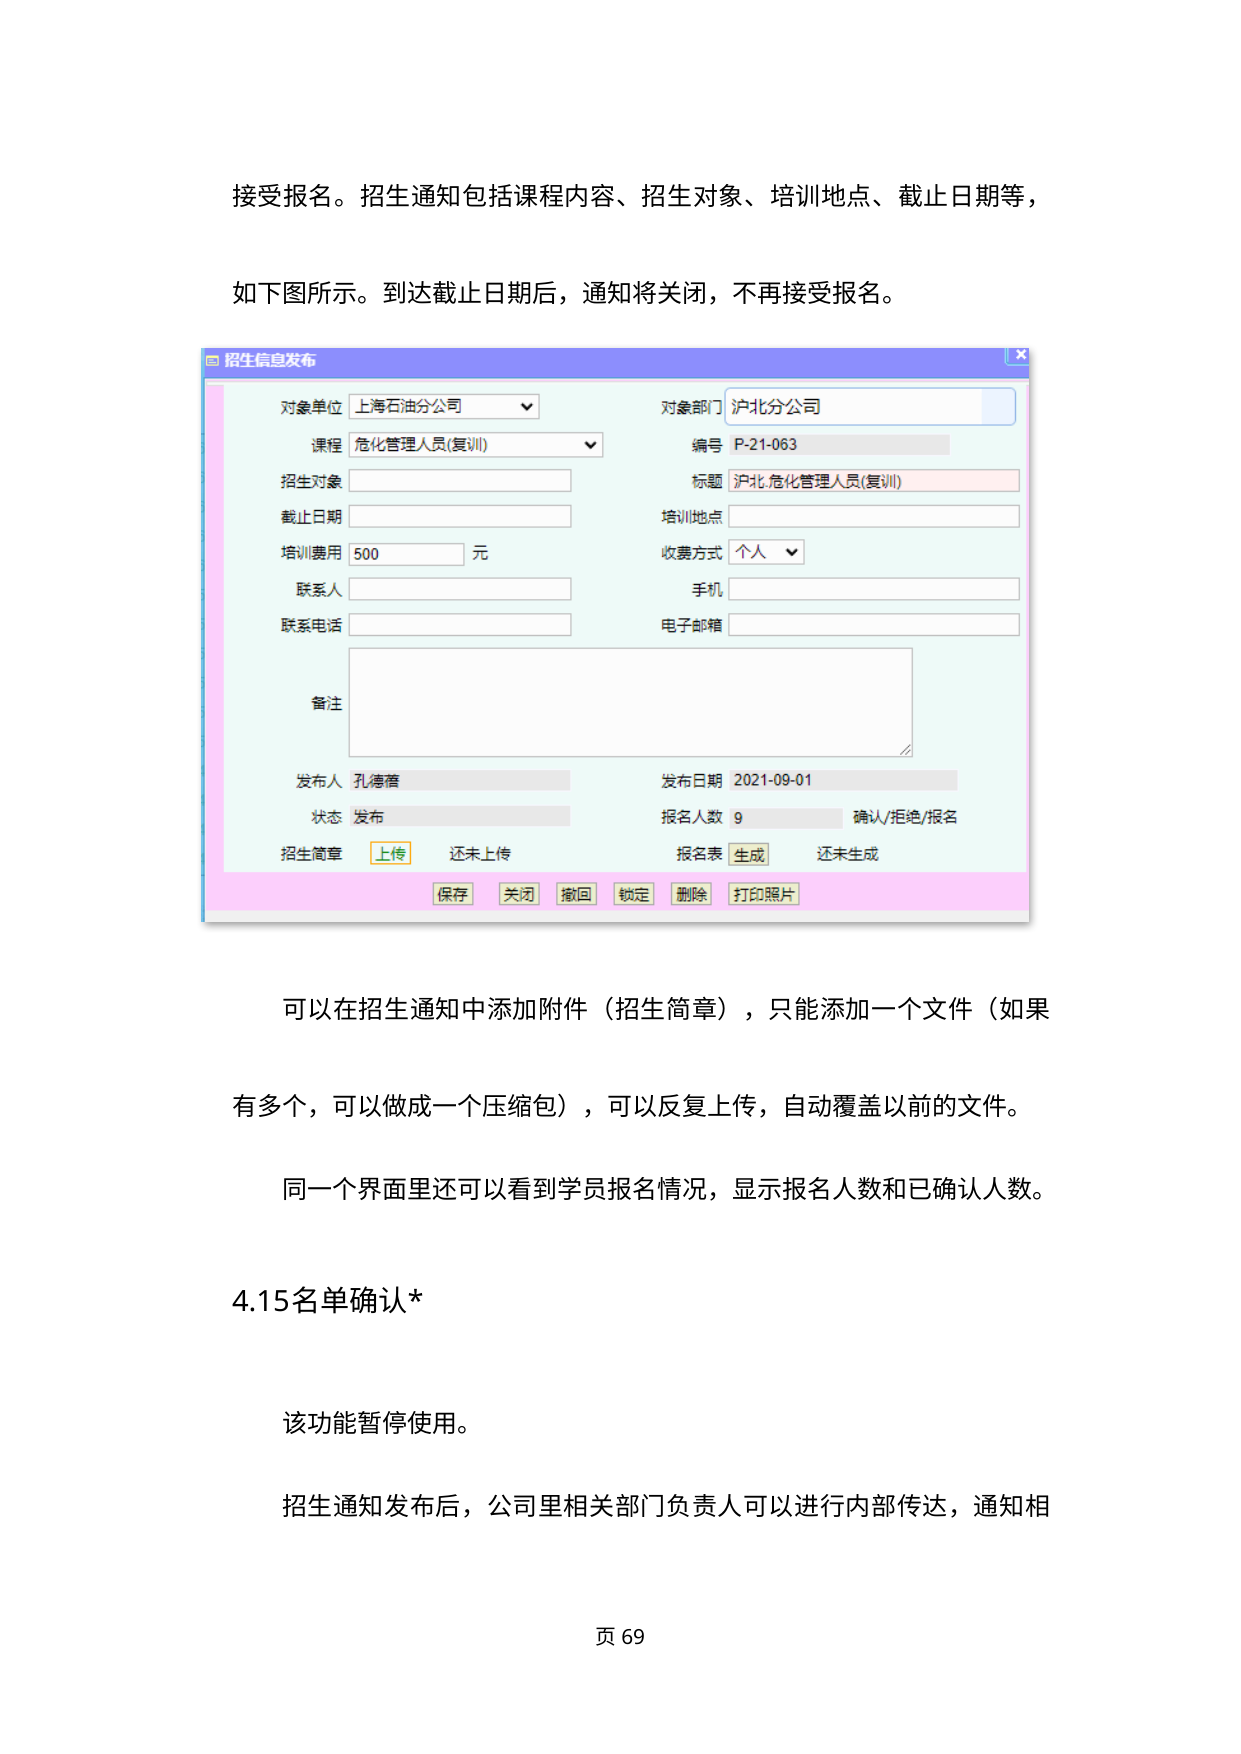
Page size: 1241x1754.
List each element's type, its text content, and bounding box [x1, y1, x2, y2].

list 同一个界面里还可以看到学员报名情况，显示报名人数和已确认人数。 [232, 1156, 1053, 1221]
list 该功能暂停使用。 [232, 1389, 1053, 1454]
list 可以在招生通知中添加附件（招生简章），只能添加一个文件（如果有多个，可以做成一个压缩包），可以反复上传，自动覆盖以前的文件。 [232, 975, 1053, 1137]
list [232, 1472, 1053, 1537]
subtitle 名单确认* [232, 1266, 1053, 1331]
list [232, 162, 1053, 324]
picture [201, 348, 1029, 922]
